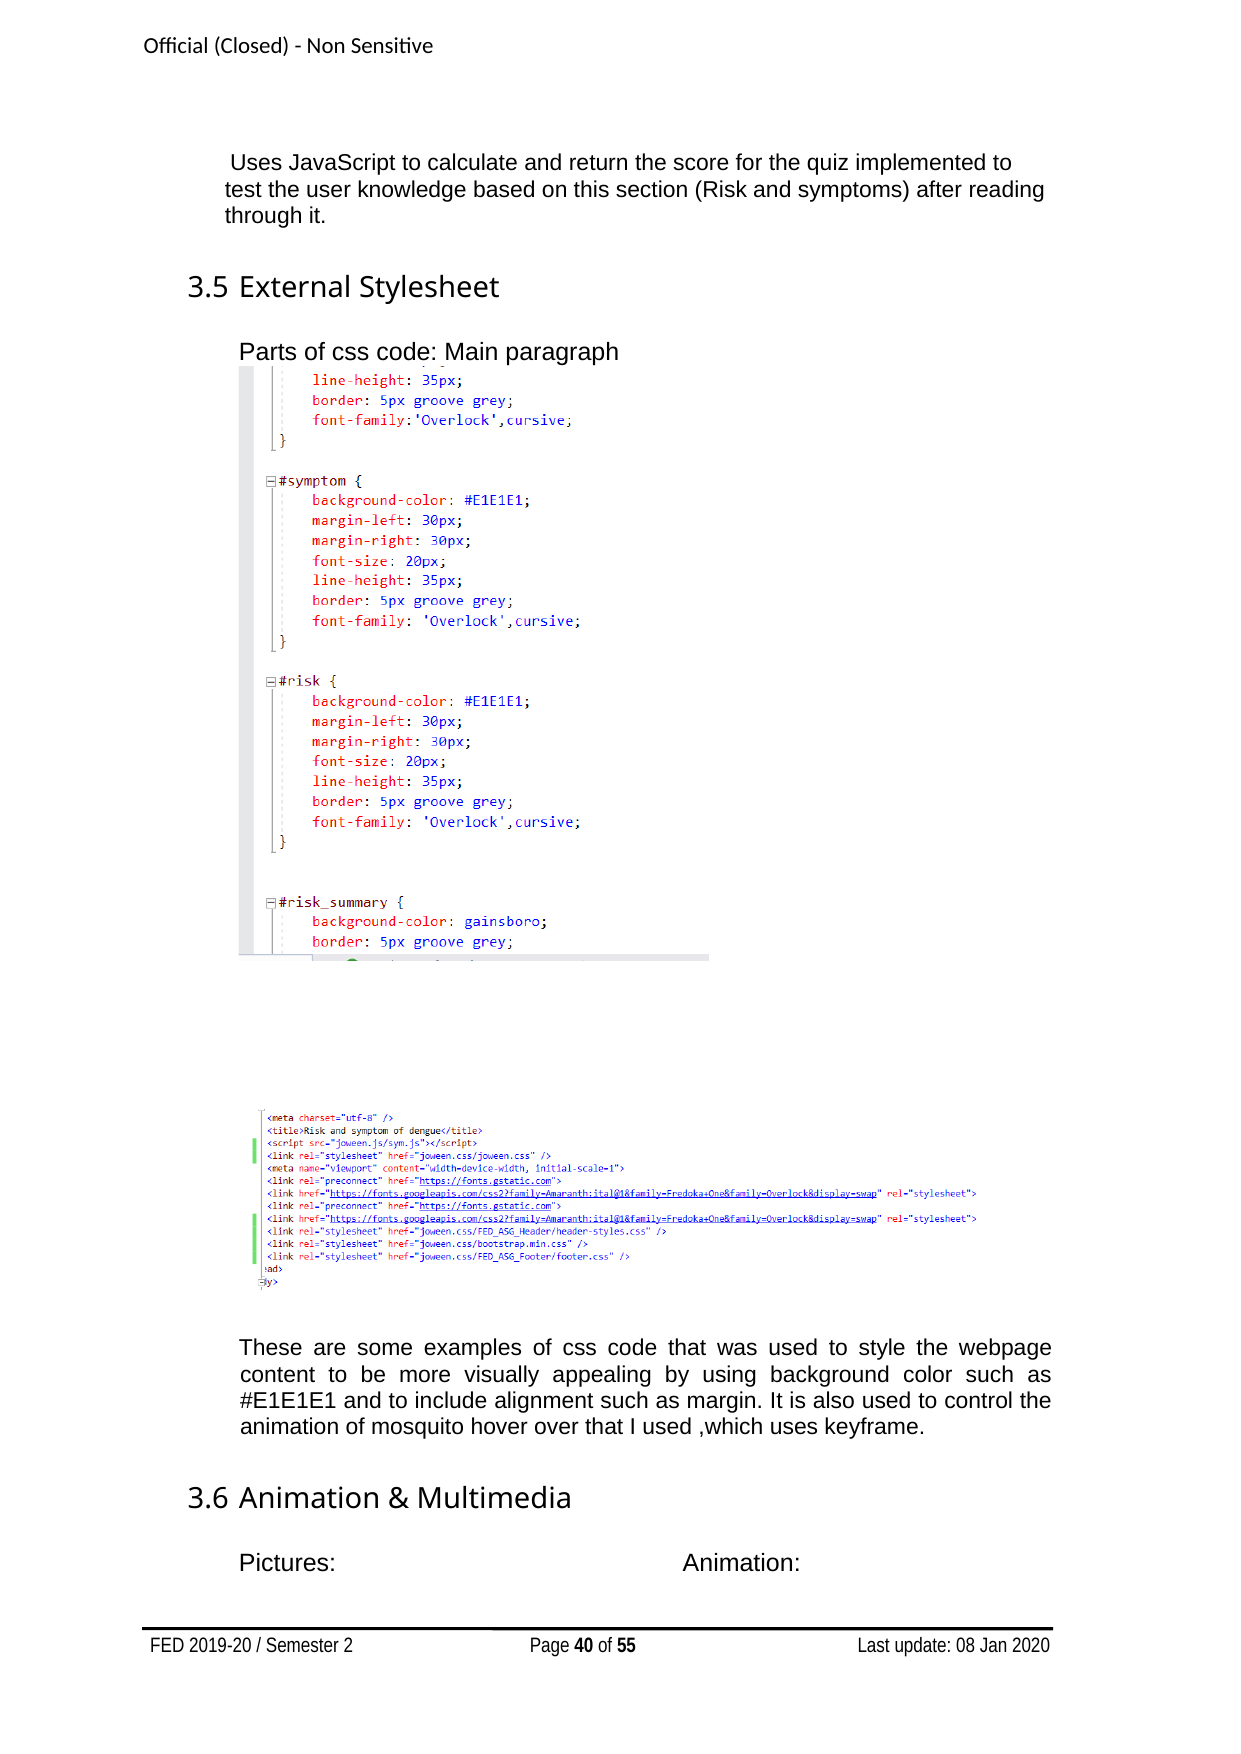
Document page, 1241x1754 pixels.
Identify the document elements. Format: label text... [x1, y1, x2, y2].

subtitle External Stylesheet [187, 266, 1053, 306]
text Uses JavaScript to calculate and return the score for the quiz implemented to test the user knowledge based on this section (Risk and symptoms) after reading through it. [223, 150, 1053, 228]
text These are some examples of css code that was used to style the webpage content to be more visually appealing by using background color such as #E1E1E1 and to include alignment such as margin. It is also used to control the animation of mosquito hover over that I used ,which uses keyframe. [239, 1335, 1053, 1439]
picture [238, 366, 709, 961]
subtitle Animation & Multimedia [187, 1477, 1053, 1517]
text Pictures: Animation: [239, 1549, 1053, 1577]
text Parts of css code: Main paragraph [239, 338, 1053, 366]
picture [238, 1109, 989, 1290]
